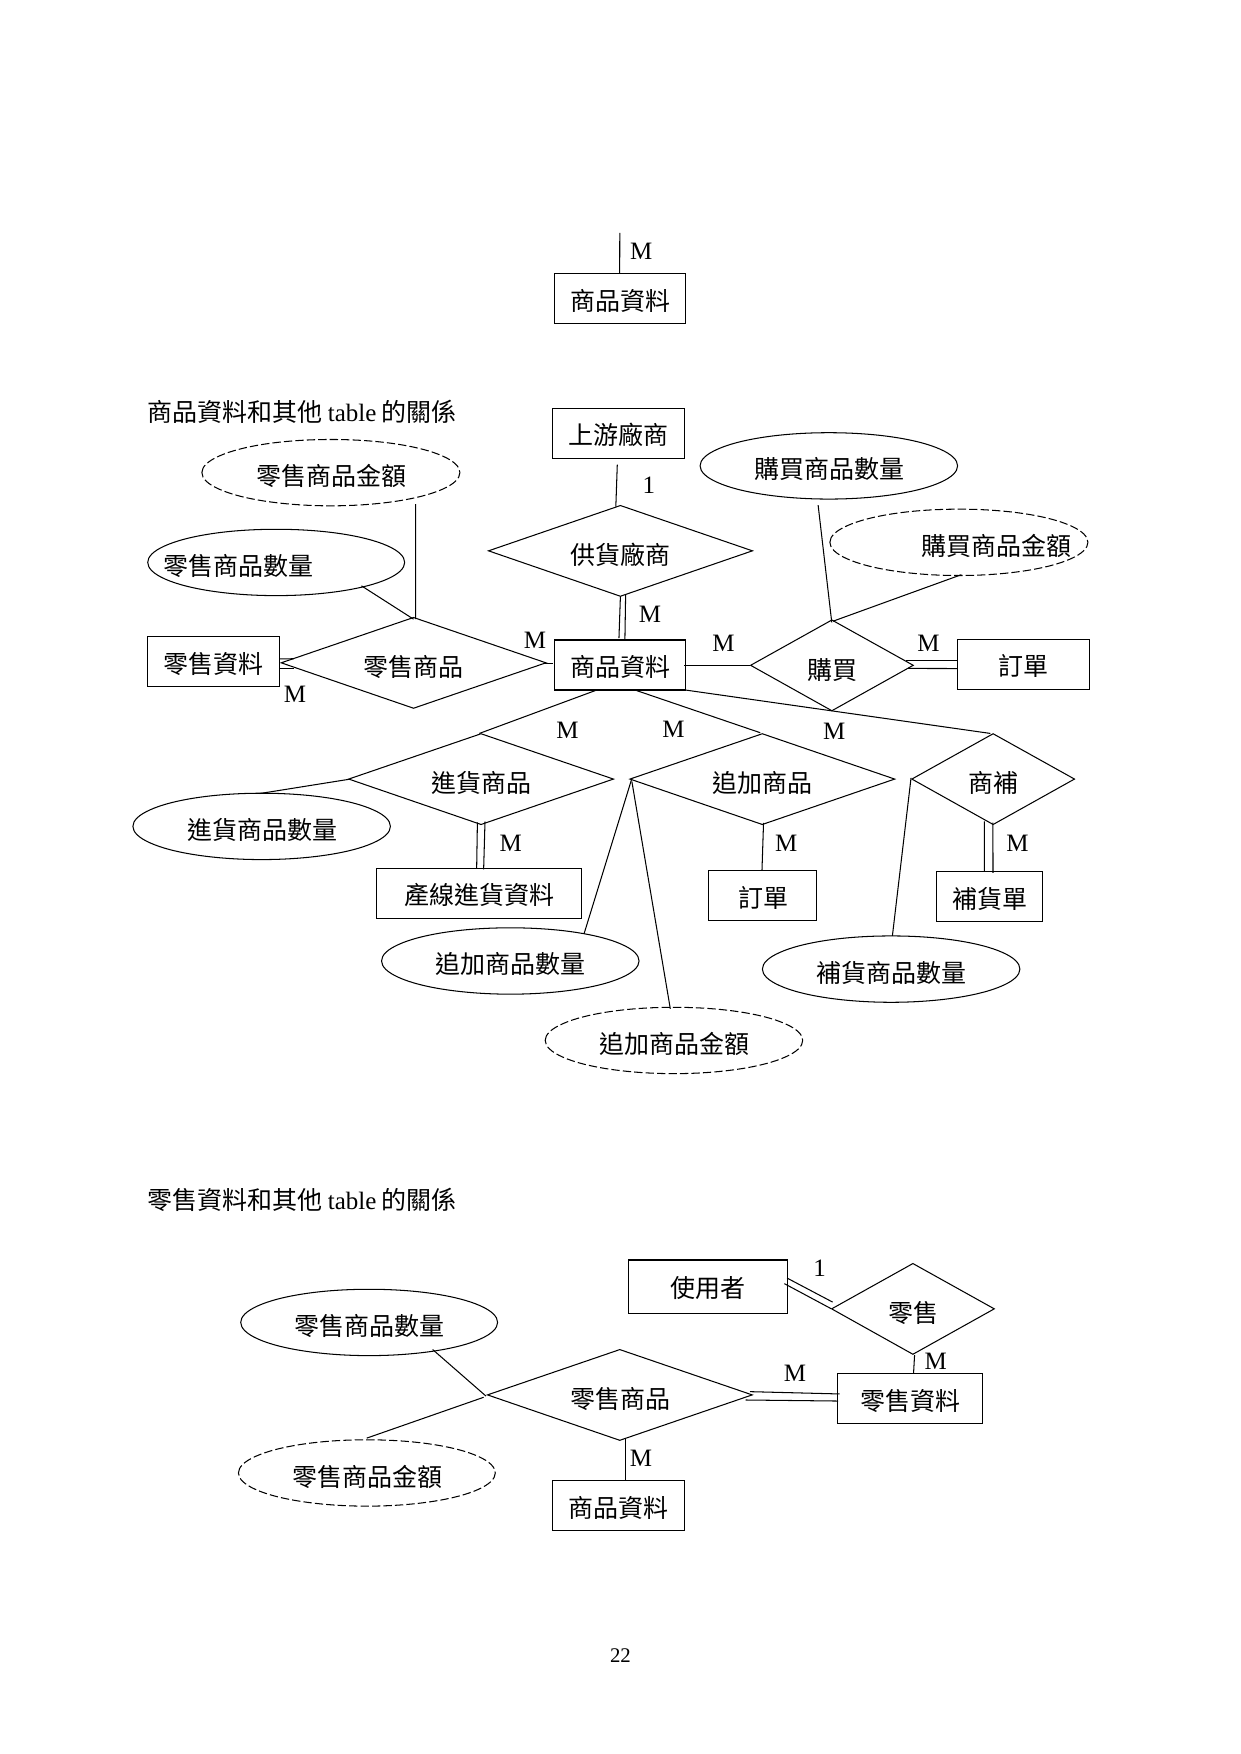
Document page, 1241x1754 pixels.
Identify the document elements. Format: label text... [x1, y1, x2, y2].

text 零售資料和其他table的關係 [148, 1180, 1092, 1217]
text 商品資料和其他table的關係 [148, 393, 1092, 429]
